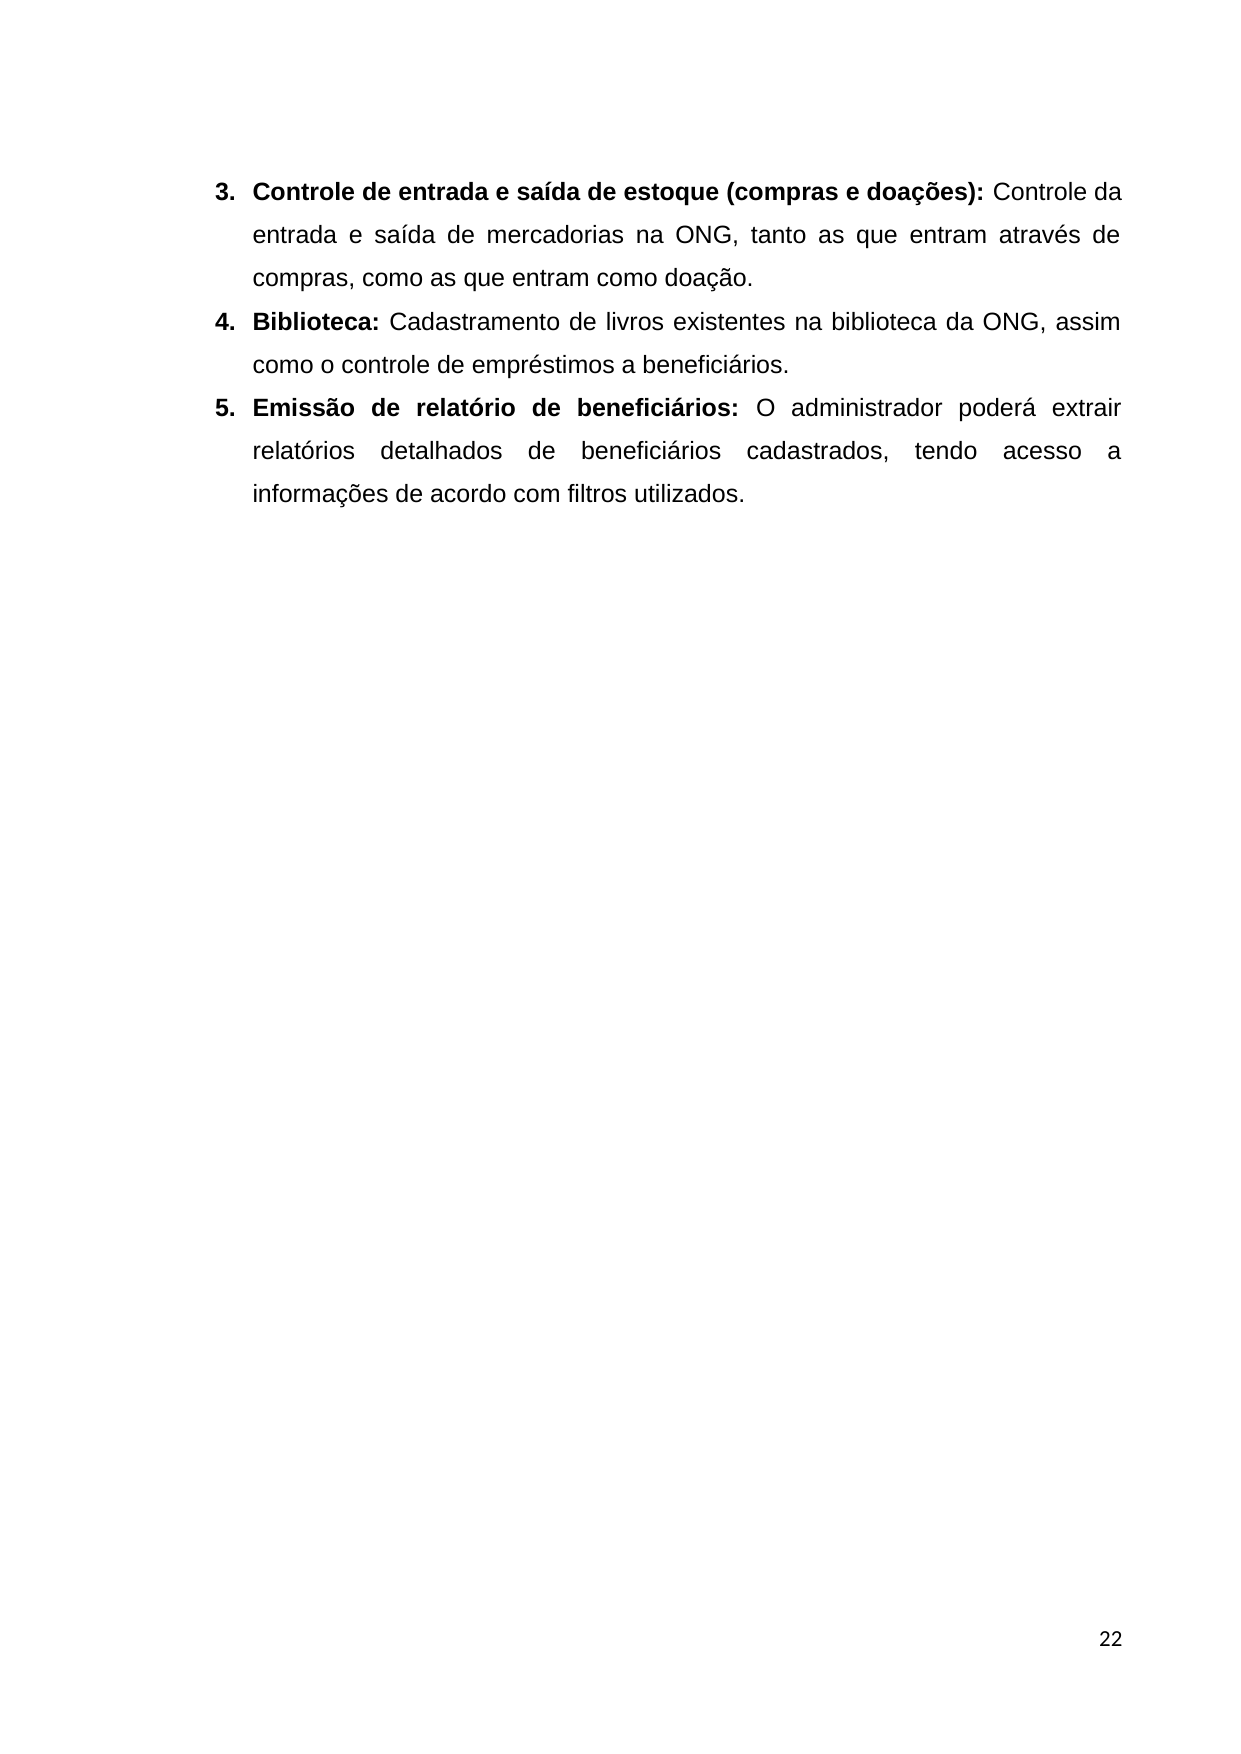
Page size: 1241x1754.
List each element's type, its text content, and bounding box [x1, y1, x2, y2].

list Controle de entrada e saída de estoque (compras e doações): Controle da entrada e saída de mercadorias na ONG, tanto as que entram através de compras, como as que entram como doação. [215, 177, 1122, 292]
list Emissão de relatório de beneficiários: O administrador poderá extrair relatórios detalhados de beneficiários cadastrados, tendo acesso a informações de acordo com filtros utilizados. [215, 393, 1122, 508]
list Biblioteca: Cadastramento de livros existentes na biblioteca da ONG, assim como o controle de empréstimos a beneficiários. [215, 307, 1122, 378]
